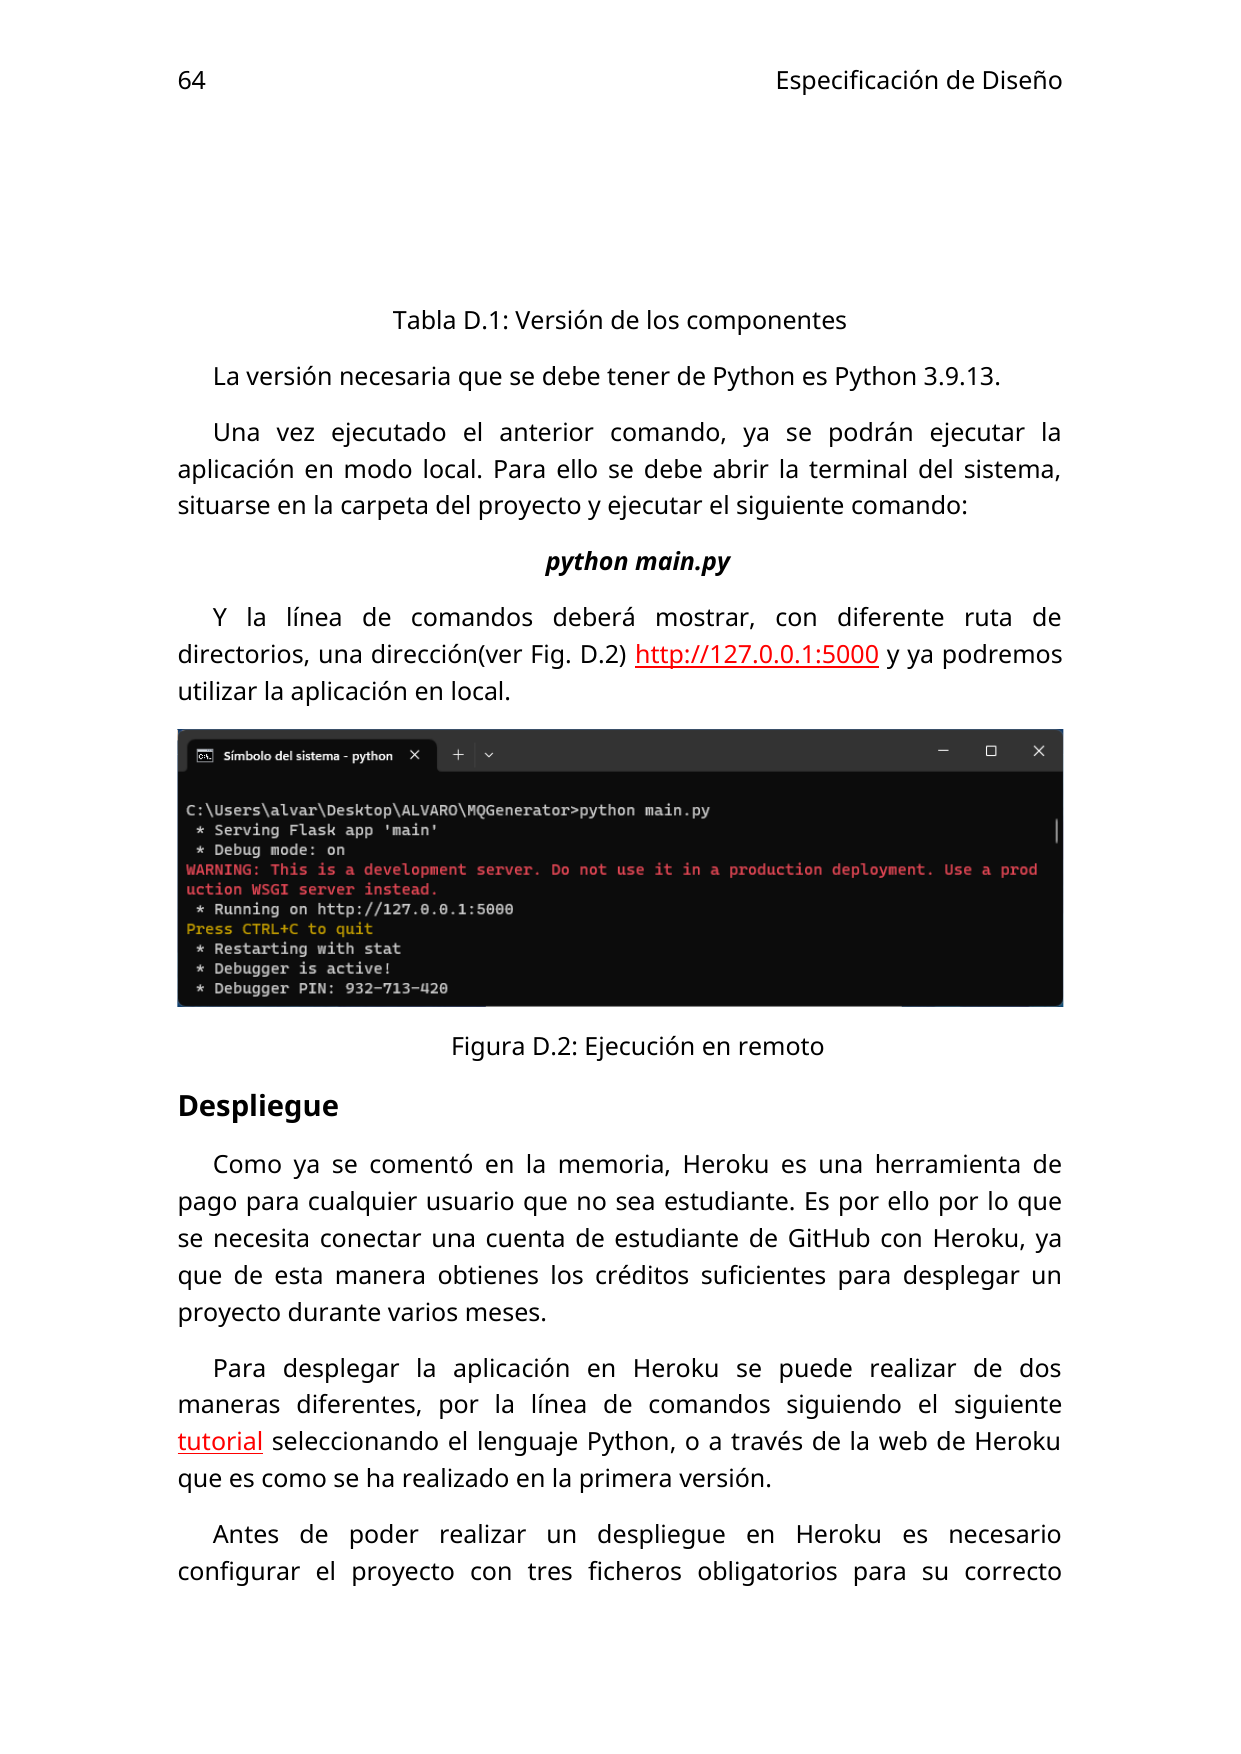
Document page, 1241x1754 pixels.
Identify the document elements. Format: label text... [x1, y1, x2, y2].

text Una vez ejecutado el anterior comando, ya se podrán ejecutar la aplicación en modo local. Para ello se debe abrir la terminal del sistema, situarse en la carpeta del proyecto y ejecutar el siguiente comando: [177, 414, 1063, 522]
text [177, 1517, 1063, 1587]
text Figura D.2: Ejecución en remoto [177, 1029, 1063, 1063]
text Despliegue [177, 1085, 1063, 1125]
text Como ya se comentó en la memoria, Heroku es una herramienta de pago para cualquier usuario que no sea estudiante. Es por ello por lo que se necesita conectar una cuenta de estudiante de GitHub con Heroku, ya que de esta manera obtienes los créditos suficientes para desplegar un proyecto durante varios meses. [177, 1147, 1063, 1328]
text Y la línea de comandos deberá mostrar, con diferente ruta de directorios, una dirección(ver Fig. D.2) http://127.0.0.1:5000 y ya podremos utilizar la aplicación en local. [177, 600, 1063, 708]
text python main.py [177, 544, 1063, 578]
picture [177, 729, 1064, 1007]
text Para desplegar la aplicación en Heroku se puede realizar de dos maneras diferentes, por la línea de comandos siguiendo el siguiente tutorial seleccionando el lenguaje Python, o a través de la web de Heroku que es como se ha realizado en la primera versión. [177, 1350, 1063, 1495]
text La versión necesaria que se debe tener de Python es Python 3.9.13. [177, 358, 1063, 392]
text Tabla D.1: Versión de los componentes [177, 302, 1063, 336]
